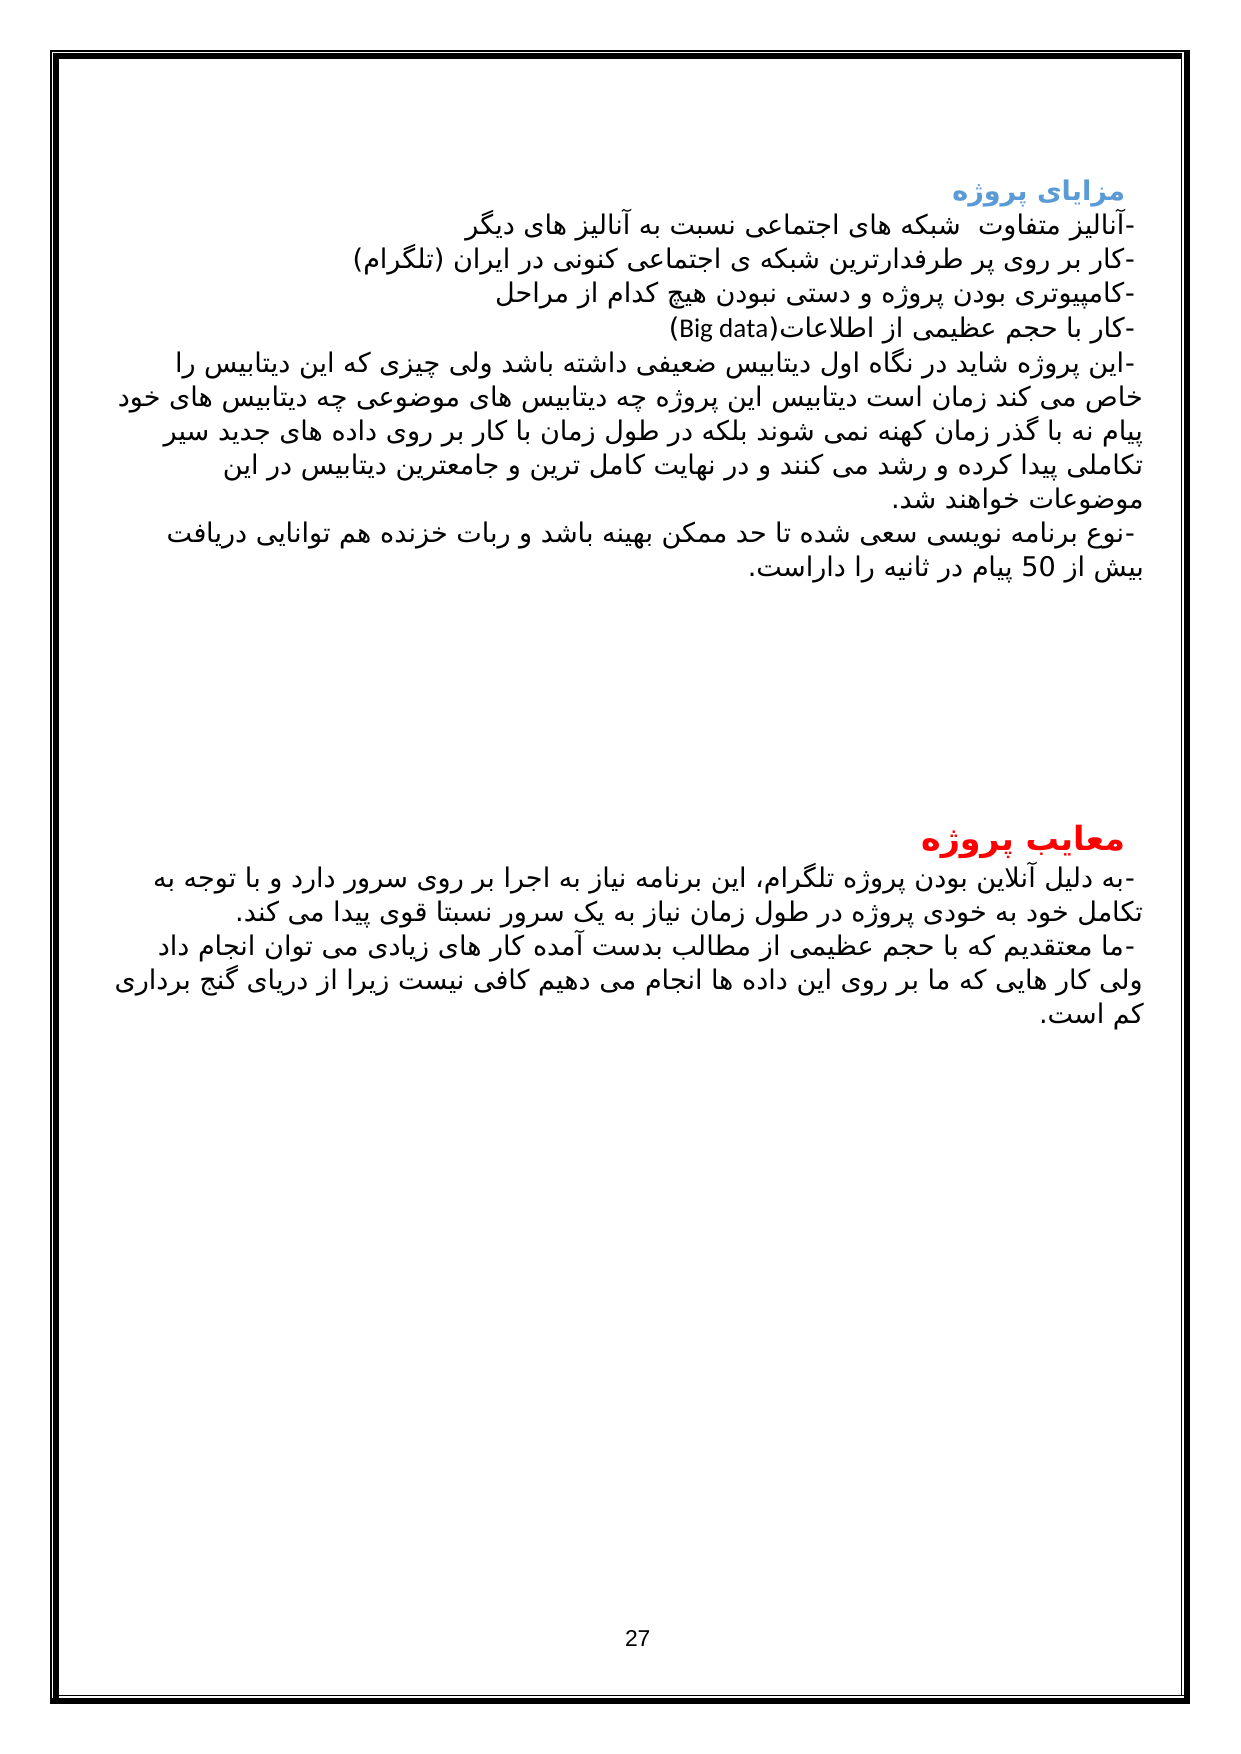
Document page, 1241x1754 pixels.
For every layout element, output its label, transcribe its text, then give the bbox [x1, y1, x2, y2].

list کامپیوتری بودن پروژه و دستی نبودن هیچ کدام از مراحل [112, 277, 1144, 309]
list کار بر روی پر طرفدارترین شبکه ی اجتماعی کنونی در ایران (تلگرام) [112, 243, 1144, 275]
subtitle مزایای پروژه [112, 175, 1144, 207]
list ما معتقدیم که با حجم عظیمی از مطالب بدست آمده کار های زیادی می توان انجام داد ولی کار هایی که ما بر روی این داده ها انجام می دهیم کافی نیست زیرا از دریای گنج برداری کم است. [112, 930, 1144, 1030]
list کار با حجم عظیمی از اطلاعات(Big data) [112, 311, 1144, 344]
list به دلیل آنلاین بودن پروژه تلگرام، این برنامه نیاز به اجرا بر روی سرور دارد و با توجه به تکامل خود به خودی پروژه در طول زمان نیاز به یک سرور نسبتا قوی پیدا می کند. [112, 862, 1144, 928]
list آنالیز متفاوت شبکه های اجتماعی نسبت به آنالیز های دیگر [112, 209, 1144, 241]
subtitle معایب پروژه [112, 819, 1144, 858]
list نوع برنامه نویسی سعی شده تا حد ممکن بهینه باشد و ربات خزنده هم توانایی دریافت بیش از 50 پیام در ثانیه را داراست. [112, 517, 1144, 583]
list این پروژه شاید در نگاه اول دیتابیس ضعیفی داشته باشد ولی چیزی که این دیتابیس را خاص می کند زمان است دیتابیس این پروژه چه دیتابیس های موضوعی چه دیتابیس های خود پیام نه با گذر زمان کهنه نمی شوند بلکه در طول زمان با کار بر روی داده های جدید سیر تکاملی پیدا کرده و رشد می کنند و در نهایت کامل ترین و جامعترین دیتابیس در این موضوعات خواهند شد. [112, 347, 1144, 515]
